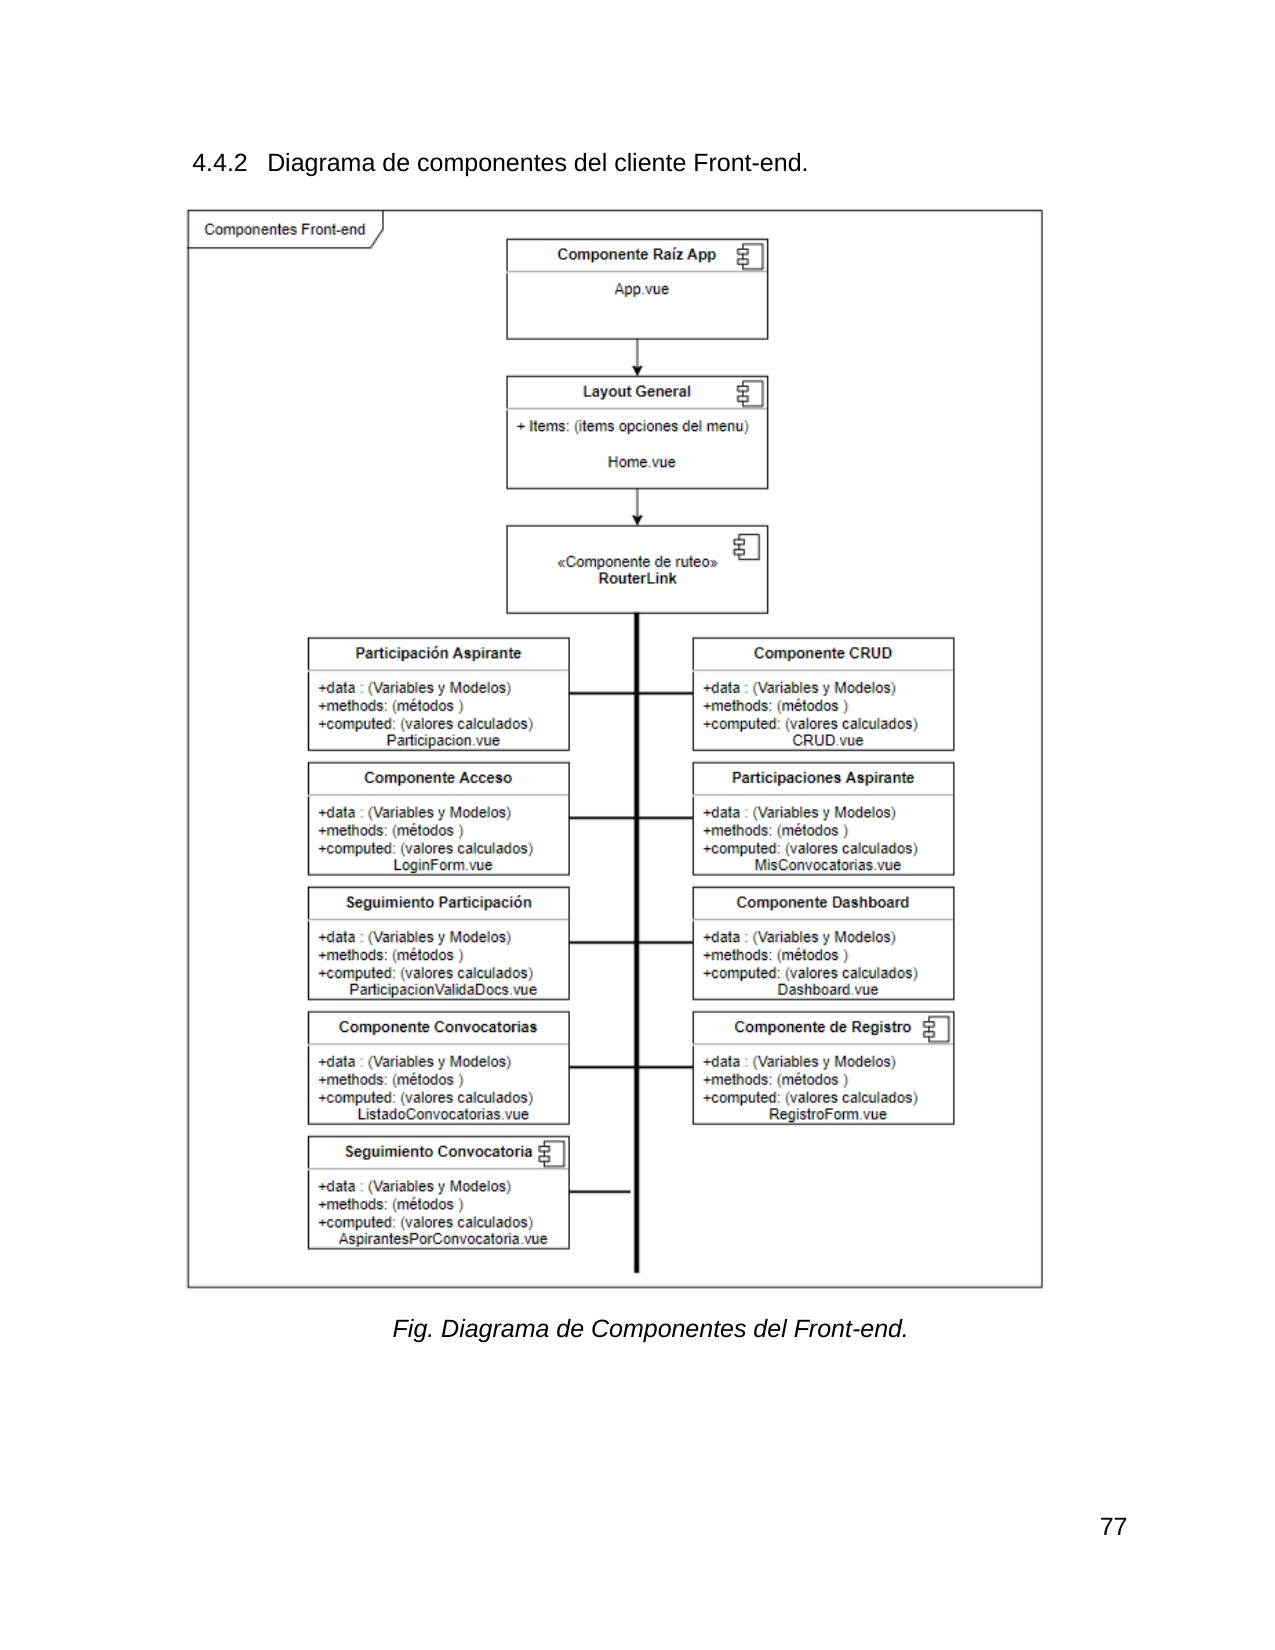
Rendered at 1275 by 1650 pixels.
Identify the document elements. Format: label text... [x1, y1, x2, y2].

picture [177, 203, 1054, 1301]
subtitle Diagrama de componentes del cliente Front-end. [192, 148, 1127, 176]
text Fig. Diagrama de Componentes del Front-end. [177, 1314, 1127, 1343]
